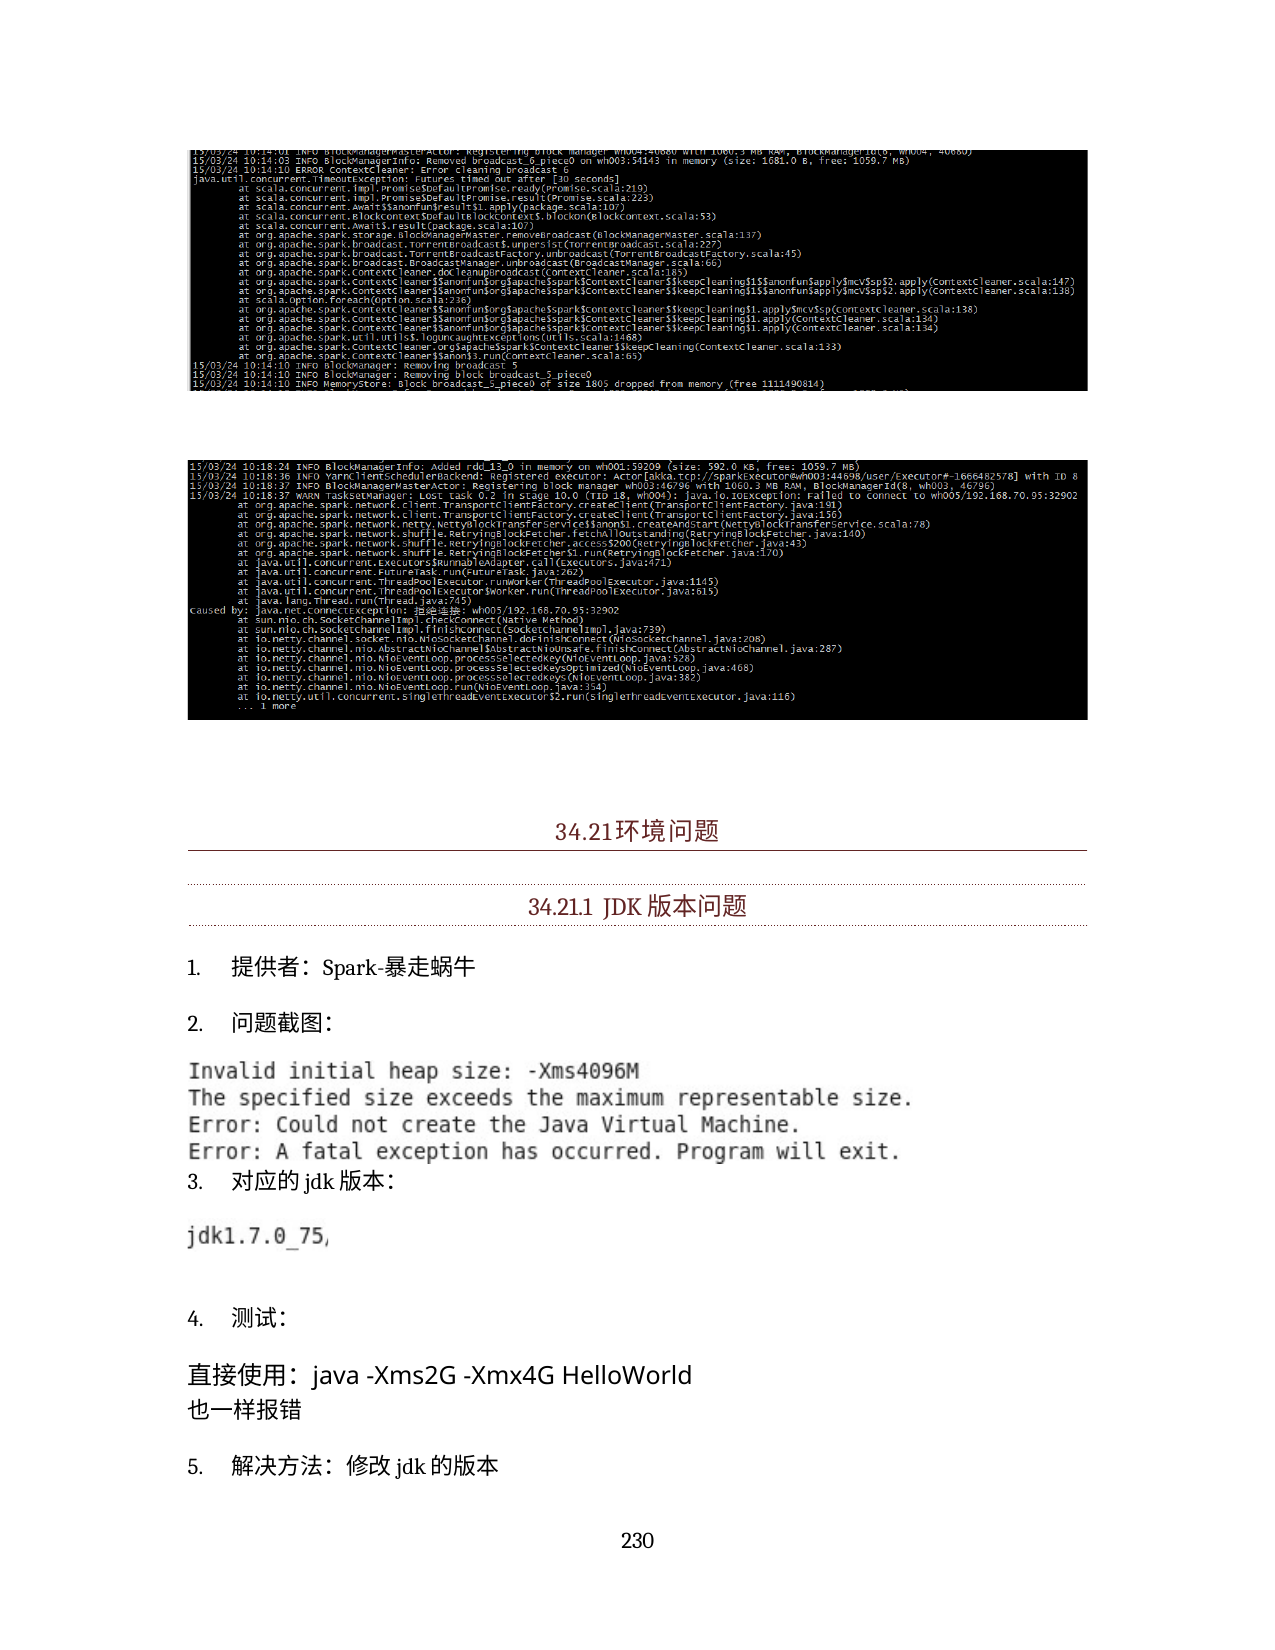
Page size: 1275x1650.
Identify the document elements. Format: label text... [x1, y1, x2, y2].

picture [187, 1218, 329, 1252]
subtitle Jdk版本问题 [187, 884, 1087, 926]
text 也一样报错 [187, 1392, 1087, 1425]
list 提供者：Spark-暴走蜗牛 [187, 949, 1087, 982]
subtitle 环境问题 [187, 811, 1087, 851]
list 解决方法：修改jdk的版本 [187, 1448, 1087, 1481]
picture [187, 460, 1088, 720]
list 测试： [187, 1300, 1087, 1333]
list 问题截图： [187, 1004, 1087, 1038]
picture [187, 150, 1088, 391]
list 对应的jdk版本： [187, 1163, 1087, 1196]
picture [187, 1060, 927, 1164]
text 直接使用：java -Xms2G -Xmx4G HelloWorld [187, 1356, 1087, 1392]
